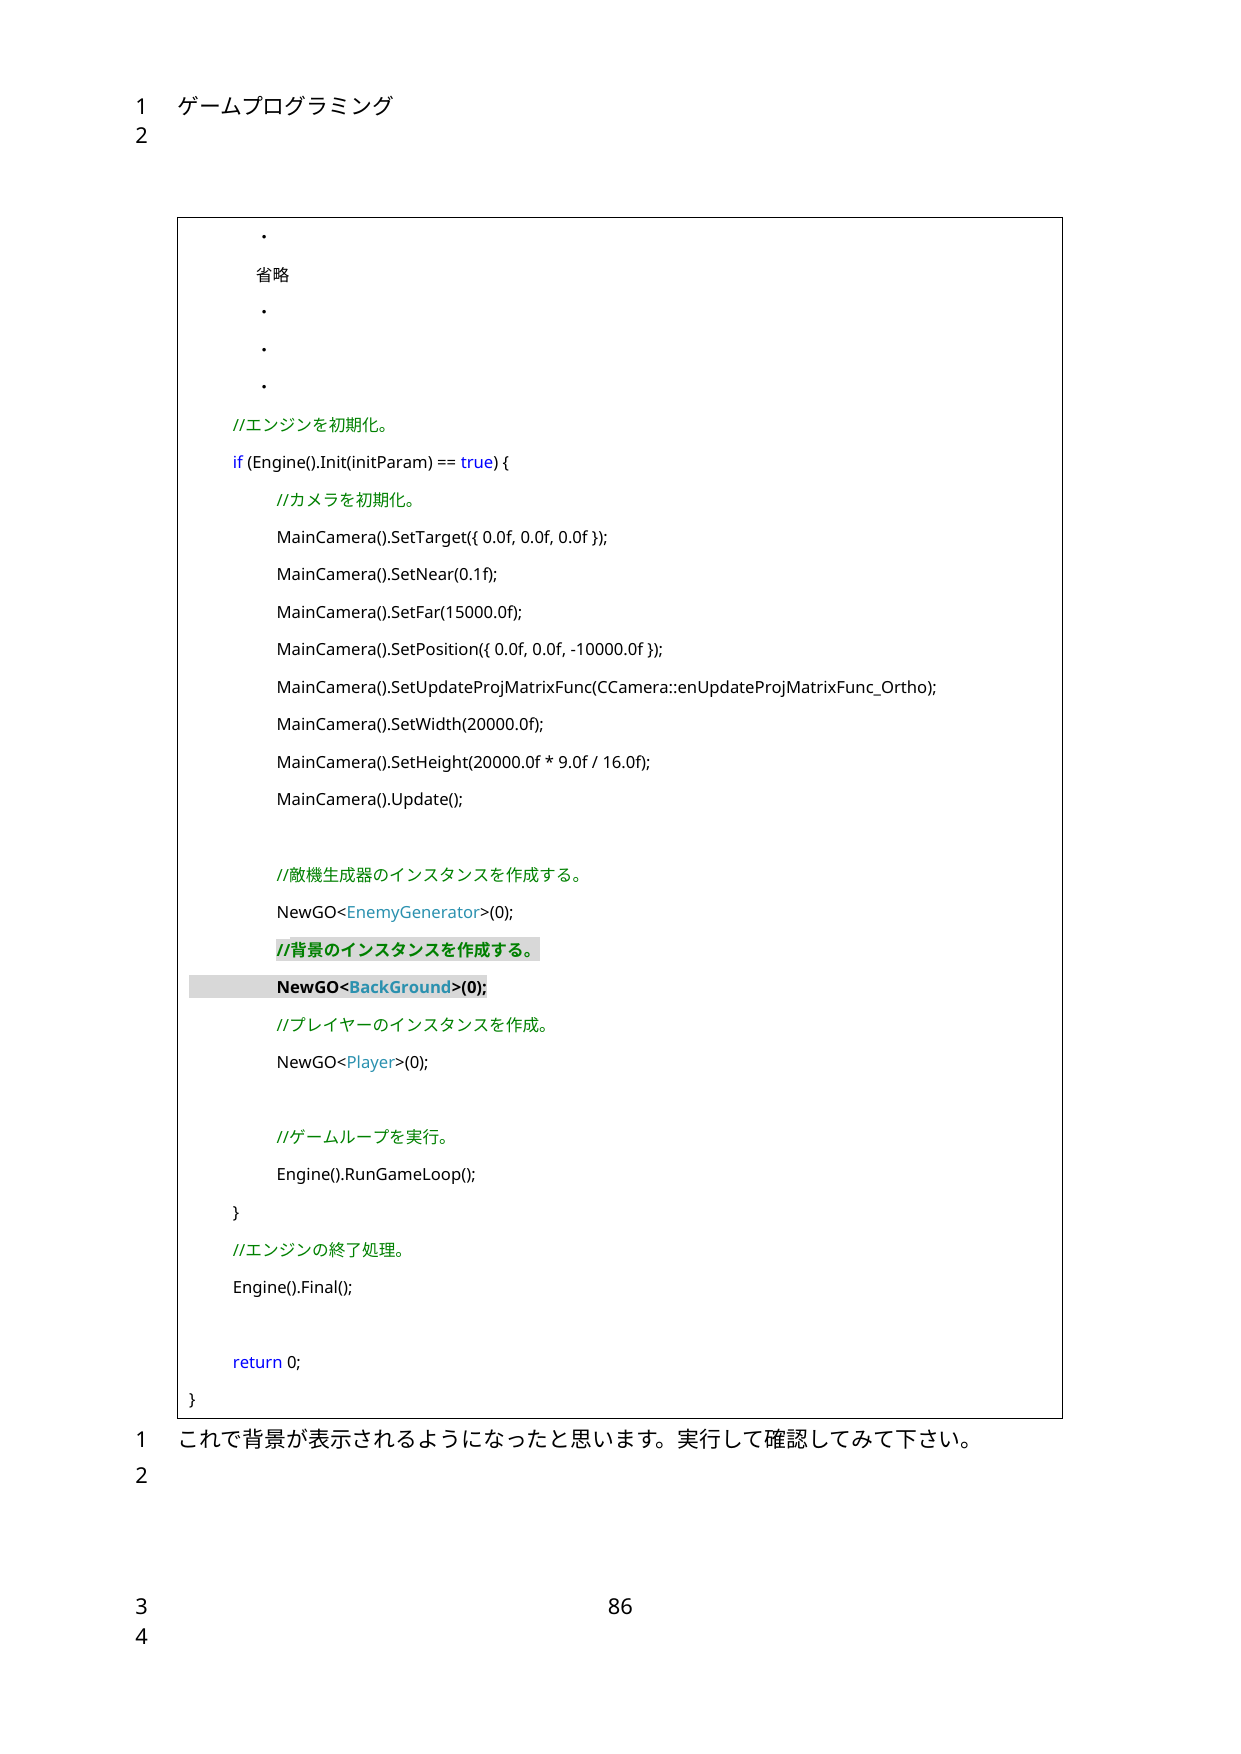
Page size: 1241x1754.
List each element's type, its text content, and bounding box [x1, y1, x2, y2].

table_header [178, 218, 1062, 1418]
text これで背景が表示されるようになったと思います。実行して確認してみて下さい。 [177, 1419, 1063, 1456]
